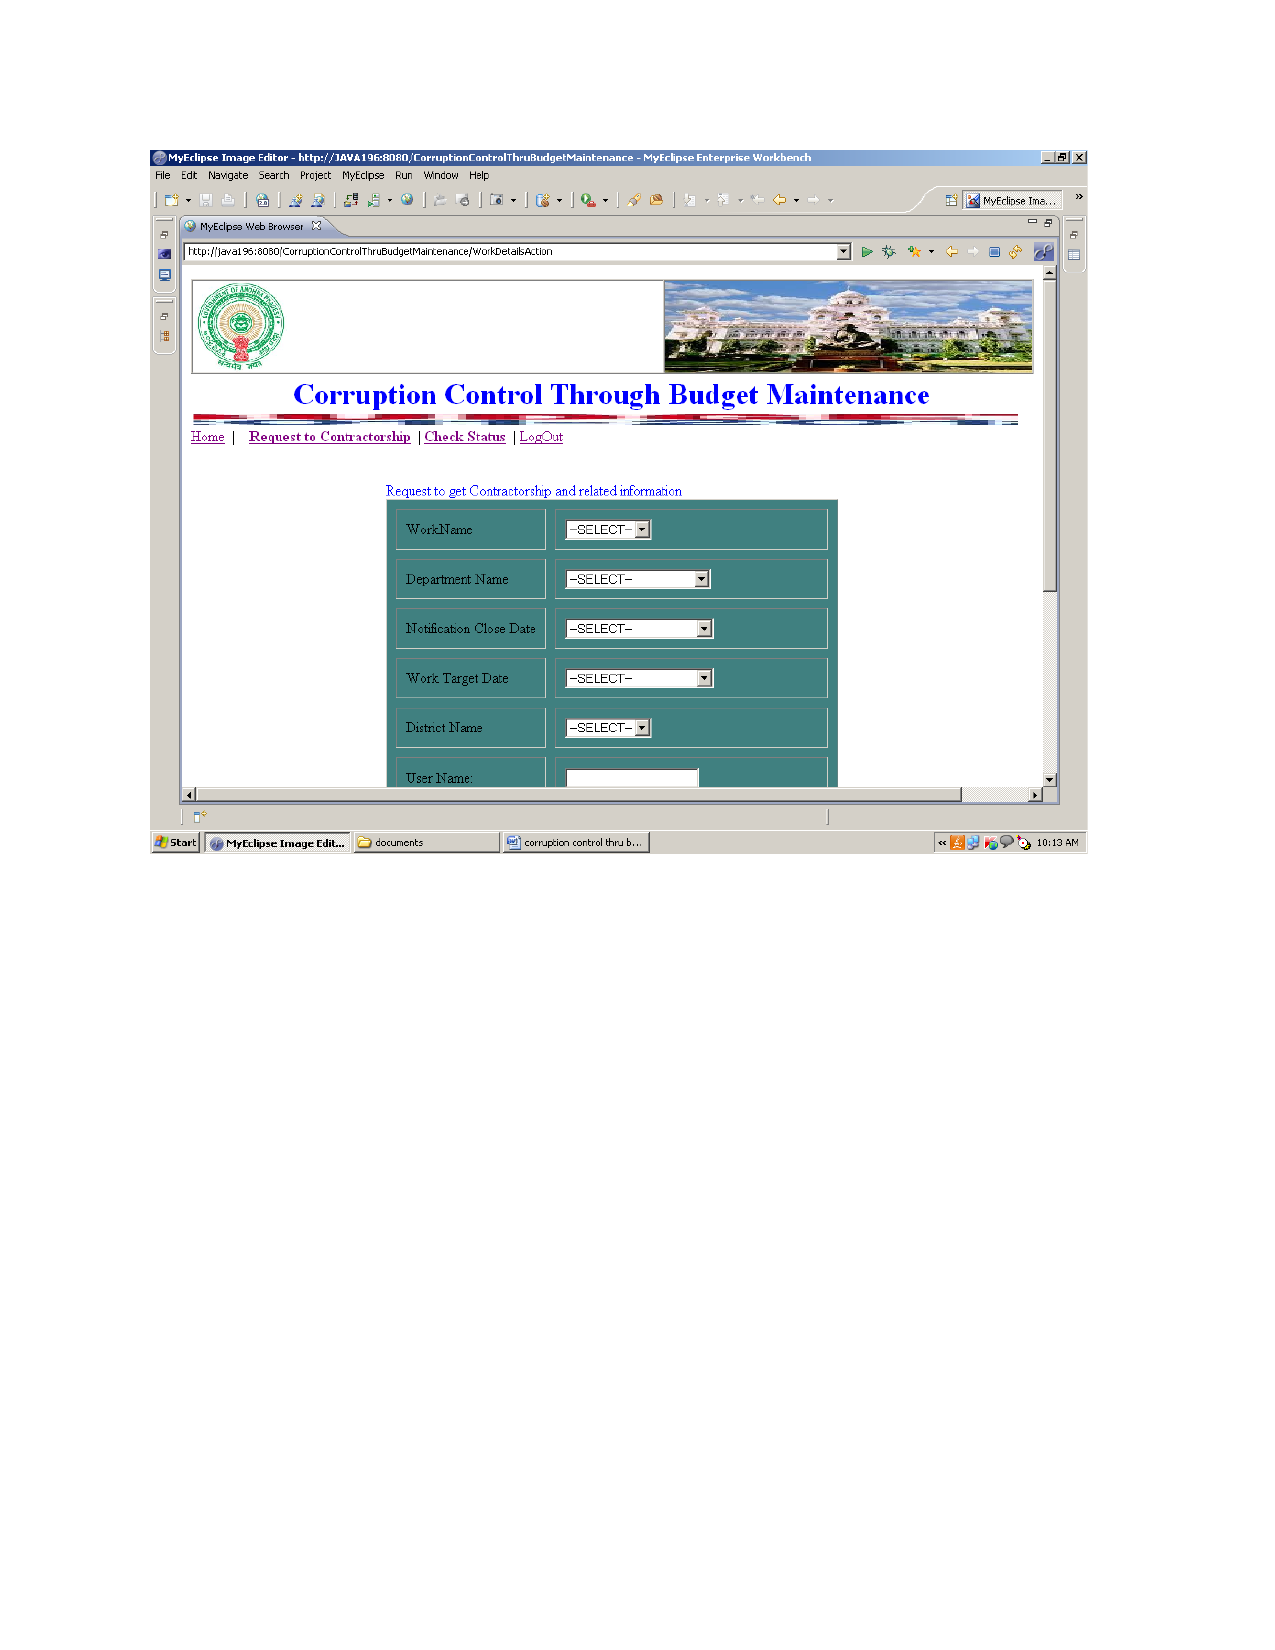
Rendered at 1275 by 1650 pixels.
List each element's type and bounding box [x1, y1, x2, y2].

picture [150, 150, 1088, 854]
